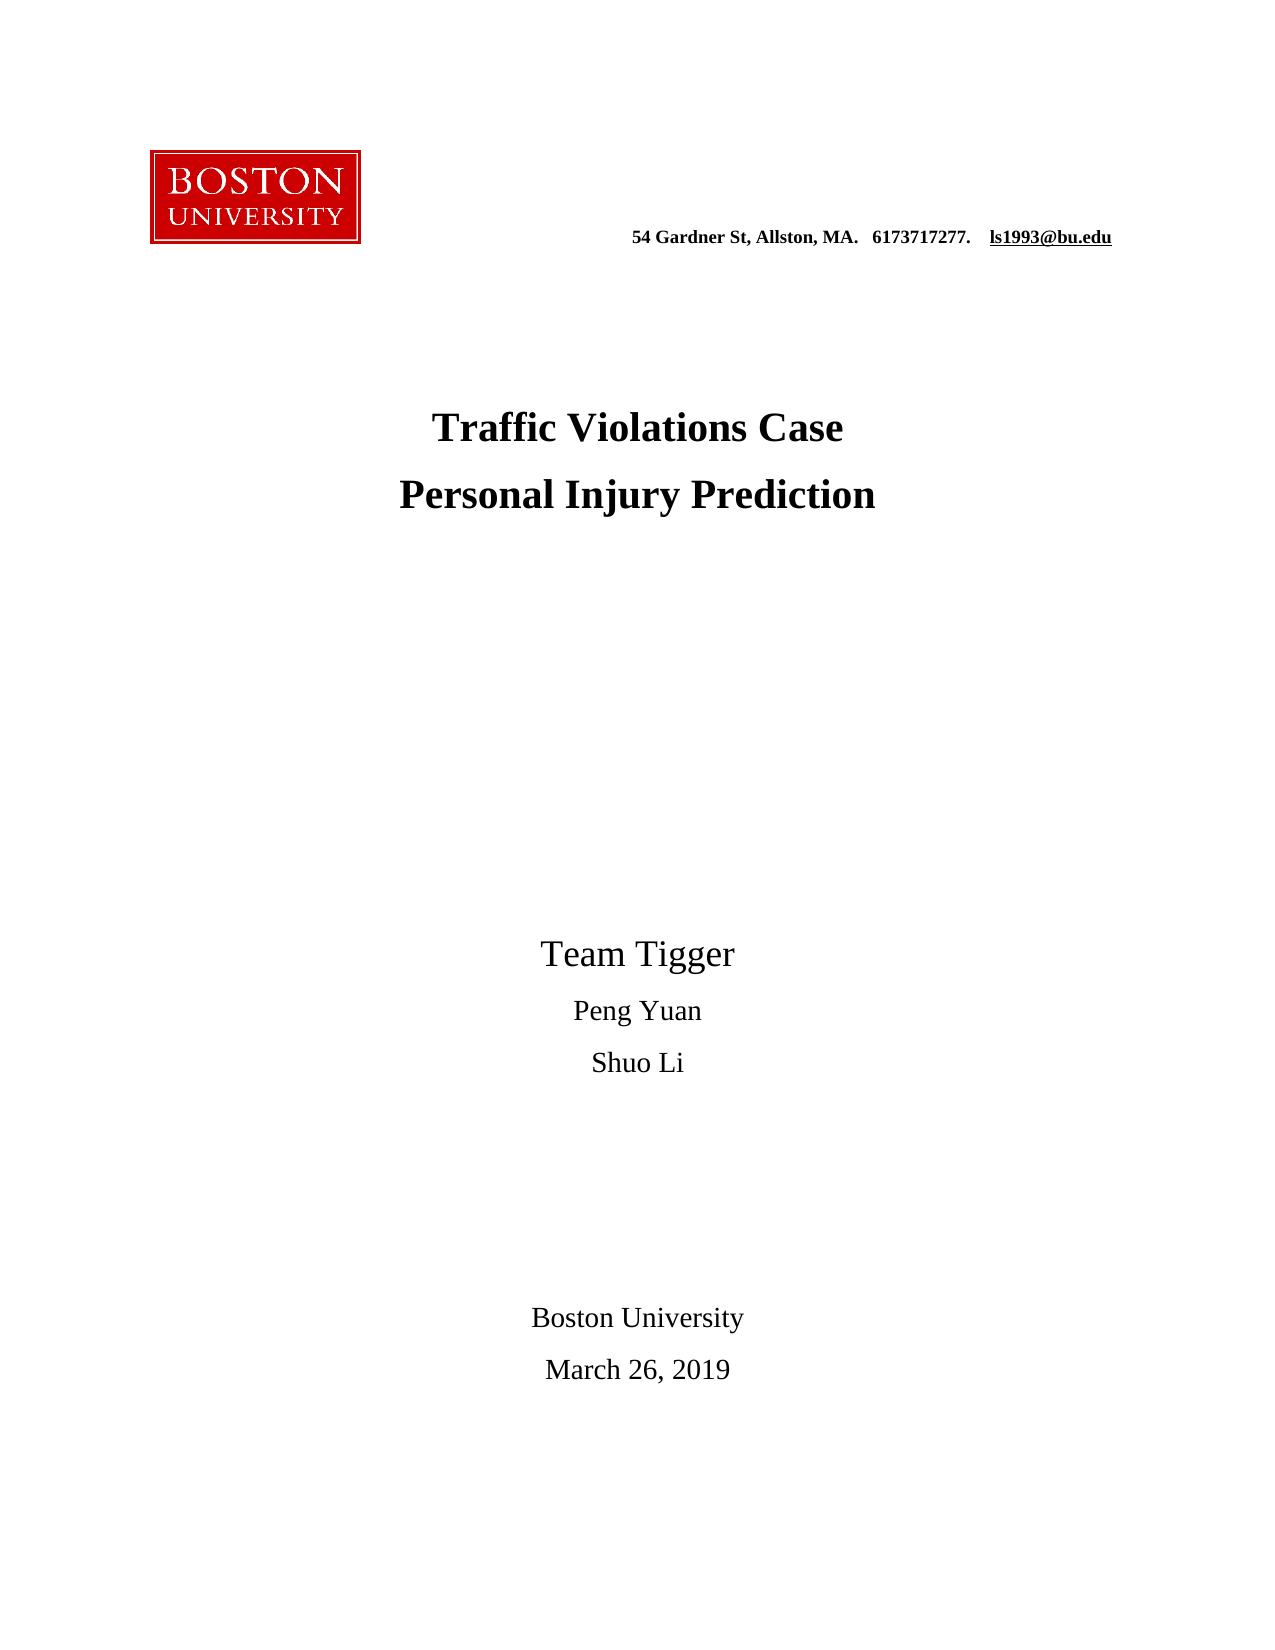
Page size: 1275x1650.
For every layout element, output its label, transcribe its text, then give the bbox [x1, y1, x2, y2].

text Personal Injury Prediction [150, 469, 1125, 517]
text Peng Yuan [150, 993, 1125, 1027]
picture [150, 150, 361, 244]
text Traffic Violations Case [150, 402, 1125, 450]
text Shuo Li [150, 1046, 1125, 1079]
text Team Tigger [150, 931, 1125, 974]
text Boston University [150, 1300, 1125, 1333]
text 54 Gardner St, Allston, MA. 6173717277. ls1993@bu.edu [150, 150, 1125, 248]
text March 26, 2019 [150, 1352, 1125, 1386]
